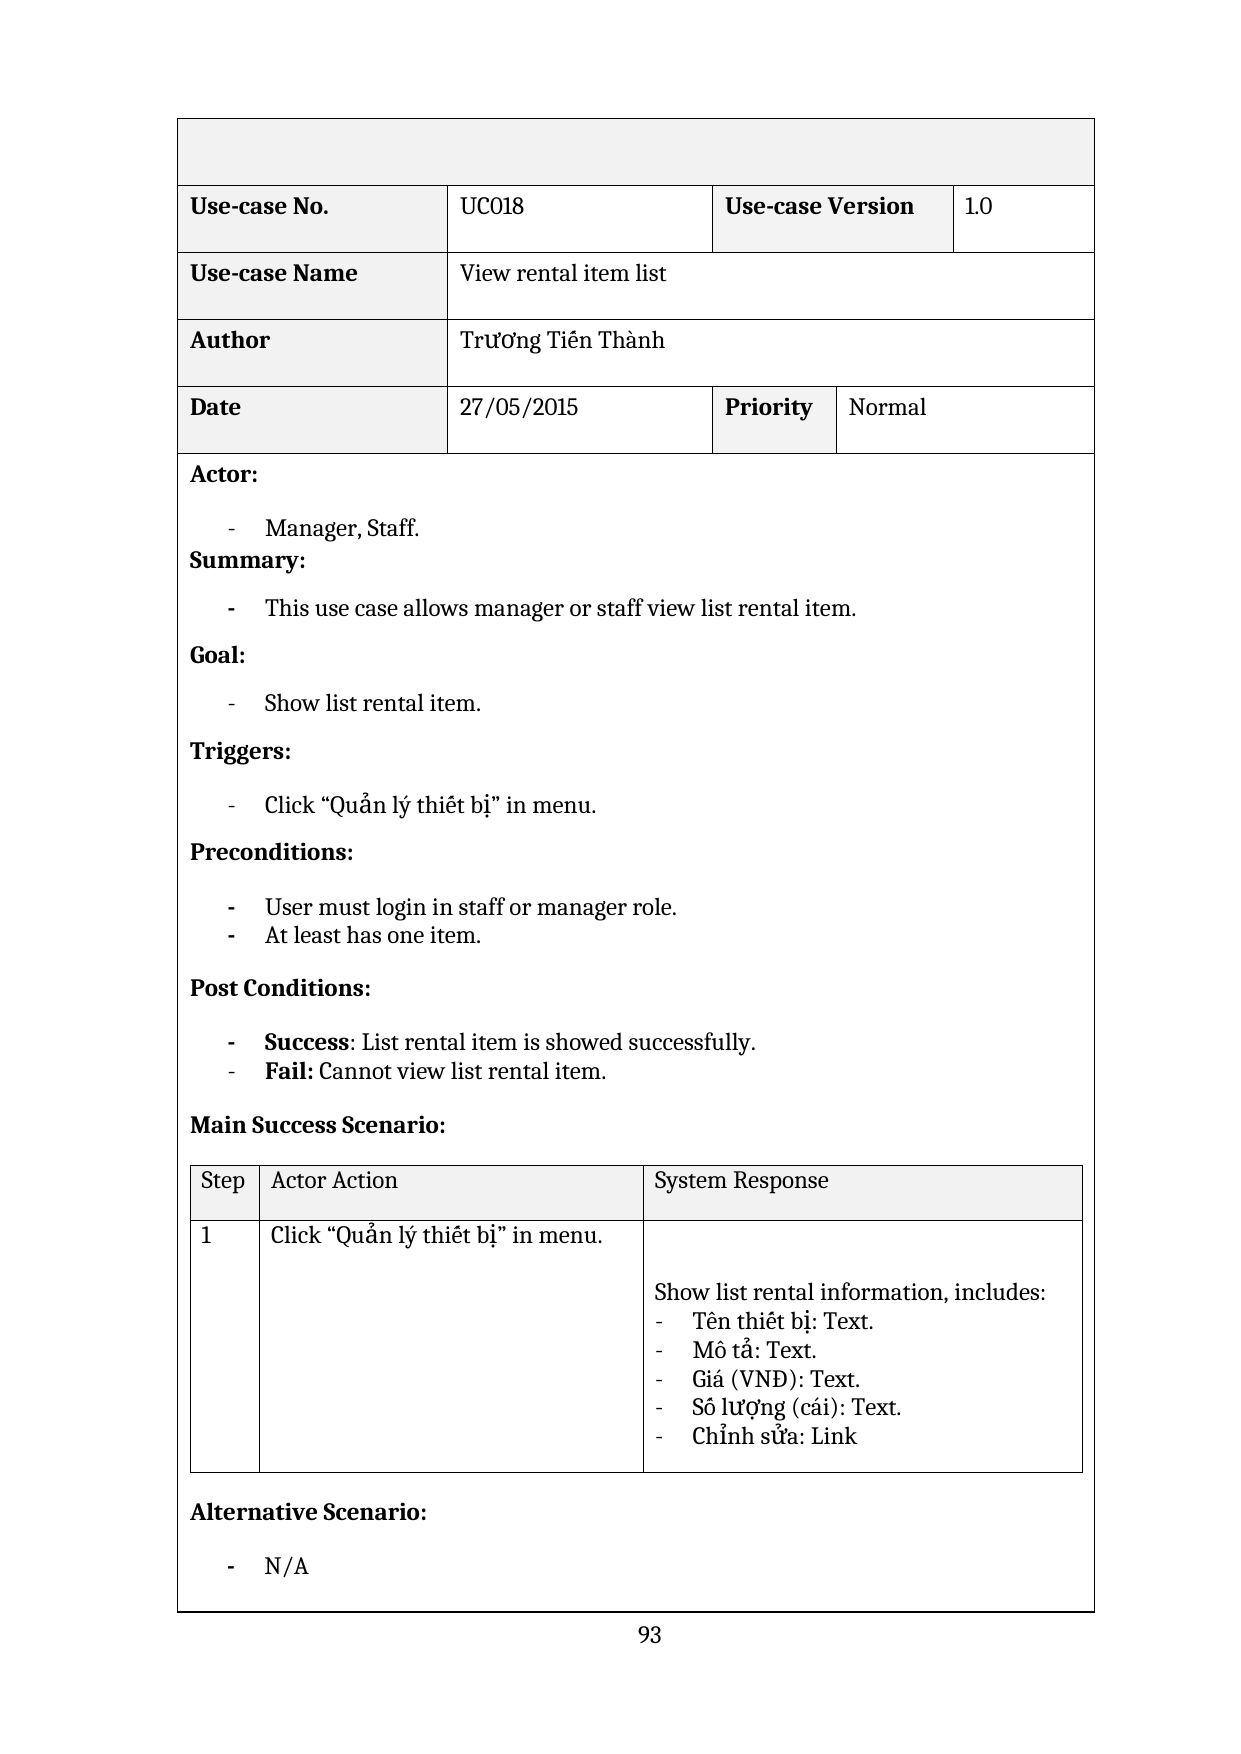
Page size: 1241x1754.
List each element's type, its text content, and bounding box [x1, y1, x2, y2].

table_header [178, 119, 1094, 185]
table_cell 1.0 [954, 186, 1094, 252]
table_cell Trương Tiến Thành [448, 320, 1094, 386]
table_cell Normal [837, 387, 1094, 453]
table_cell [178, 454, 1094, 1611]
table_cell Author [178, 320, 447, 386]
table_cell Priority [713, 387, 836, 453]
table_cell Use-case No. [178, 186, 447, 252]
table_cell UC018 [448, 186, 712, 252]
table_cell Date [178, 387, 447, 453]
table_cell View rental item list [448, 253, 1094, 319]
table_cell Use-case Version [713, 186, 953, 252]
table_cell Use-case Name [178, 253, 447, 319]
table_cell 27/05/2015 [448, 387, 712, 453]
